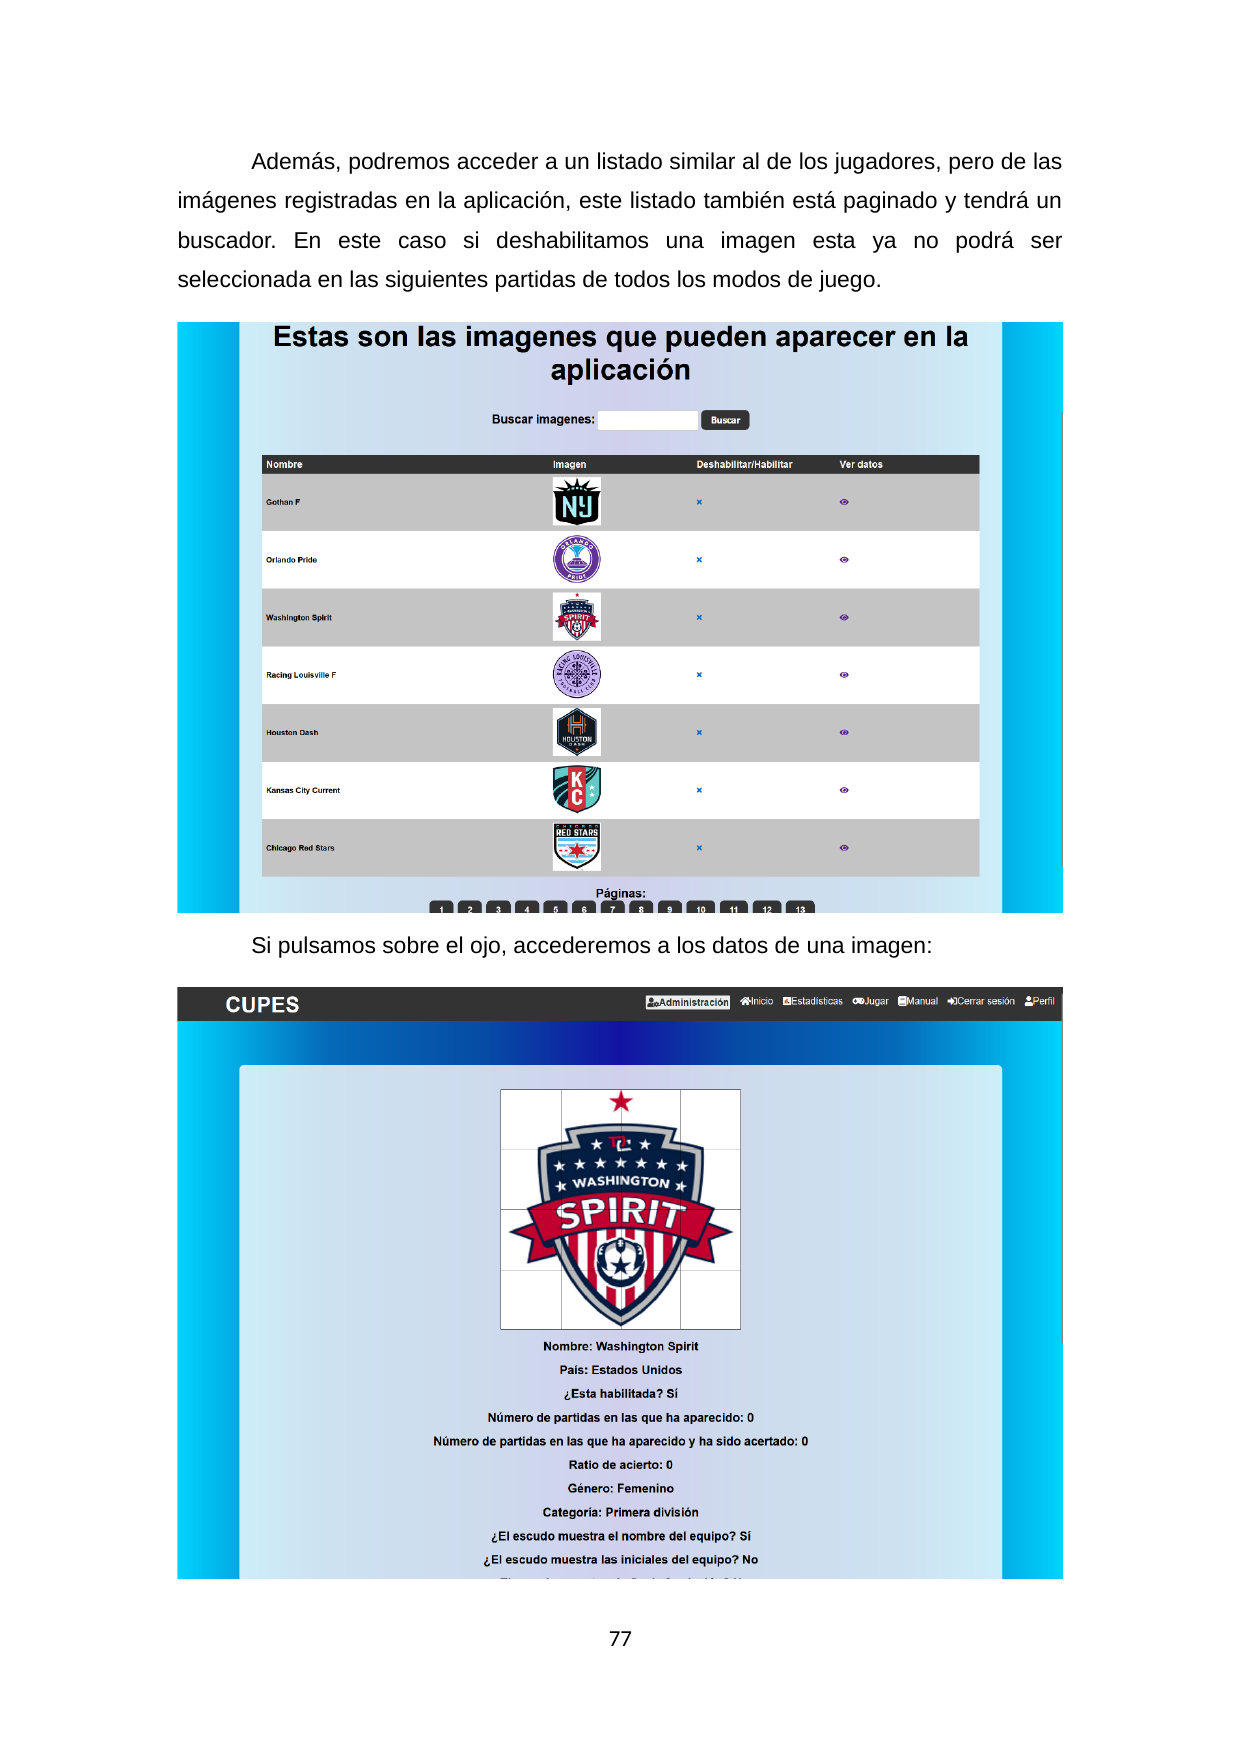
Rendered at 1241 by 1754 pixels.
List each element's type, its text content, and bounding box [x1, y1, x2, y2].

picture [177, 987, 1063, 1579]
picture [1054, 322, 1063, 913]
text Además, podremos acceder a un listado similar al de los jugadores, pero de las imágenes registradas en la aplicación, este listado también está paginado y tendrá un buscador. En este caso si deshabilitamos una imagen esta ya no podrá ser seleccionada en las siguientes partidas de todos los modos de juego. [177, 148, 1063, 292]
picture [240, 322, 1002, 913]
picture [177, 322, 186, 913]
text Si pulsamos sobre el ojo, accederemos a los datos de una imagen: [177, 932, 1063, 958]
